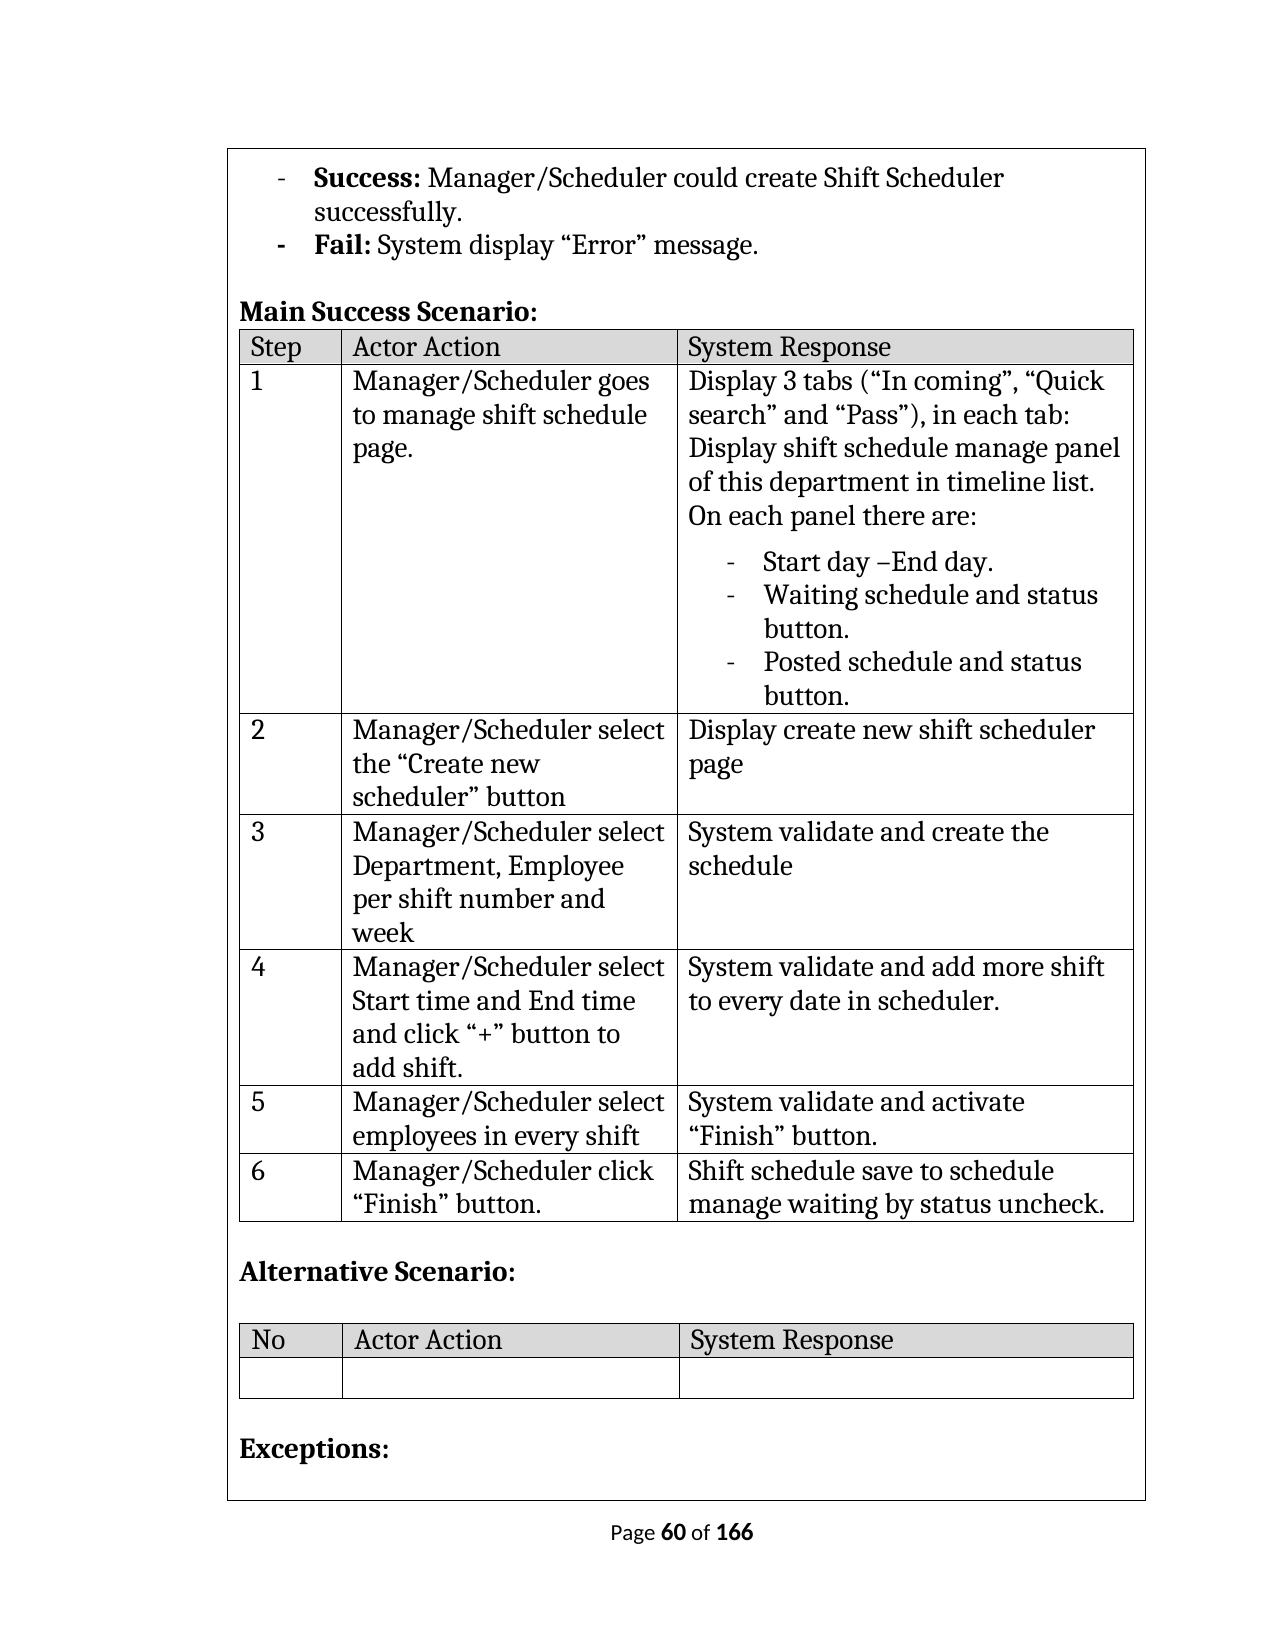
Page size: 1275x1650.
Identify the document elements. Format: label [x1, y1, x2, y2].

table_cell [228, 149, 1145, 1499]
